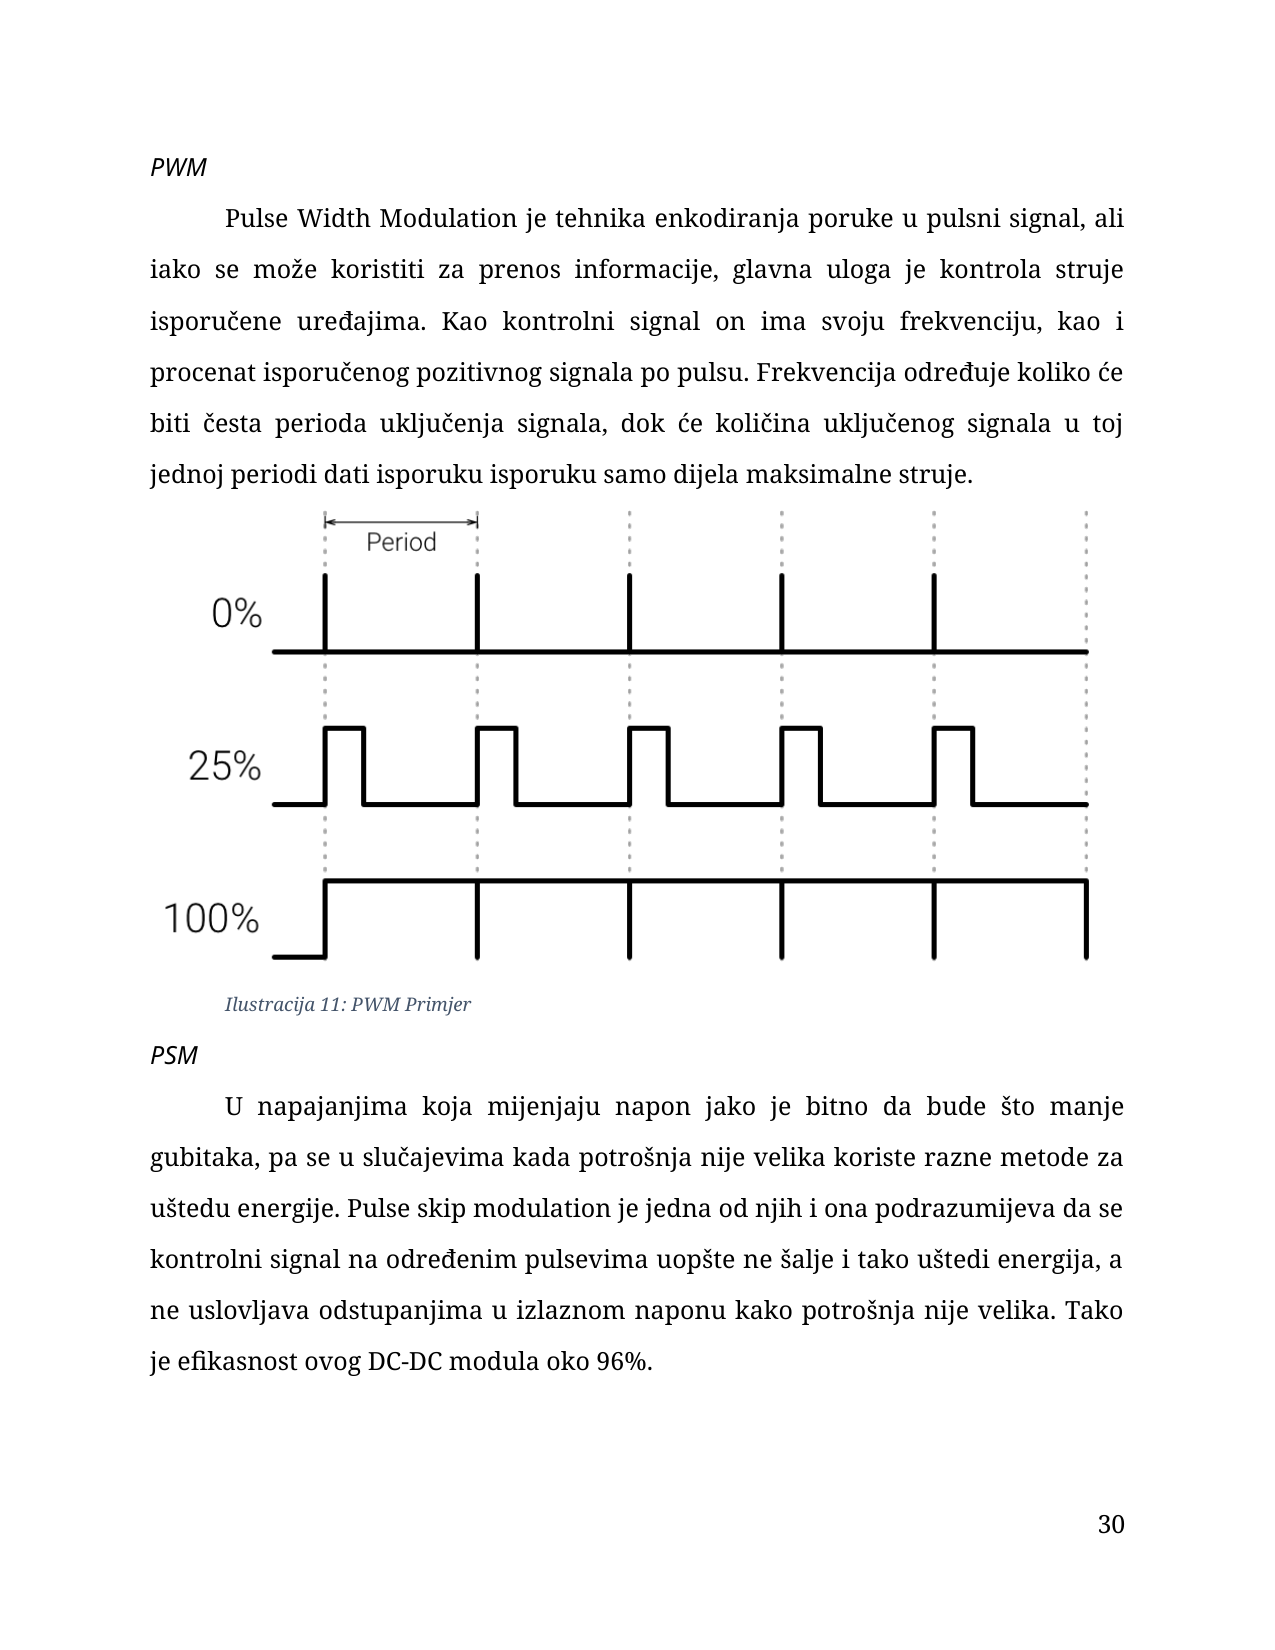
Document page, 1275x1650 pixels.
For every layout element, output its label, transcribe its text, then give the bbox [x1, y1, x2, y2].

subtitle PSM [150, 1038, 1125, 1072]
text U napajanjima koja mijenjaju napon jako je bitno da bude što manje gubitaka, pa se u slučajevima kada potrošnja nije velika koriste razne metode za uštedu energije. Pulse skip modulation je jedna od njih i ona podrazumijeva da se kontrolni signal na određenim pulsevima uopšte ne šalje i tako uštedi energija, a ne uslovljava odstupanjima u izlaznom naponu kako potrošnja nije velika. Tako je efikasnost ovog DC-DC modula oko 96%. [150, 1089, 1125, 1378]
text Pulse Width Modulation je tehnika enkodiranja poruke u pulsni signal, ali iako se može koristiti za prenos informacije, glavna uloga je kontrola struje isporučene uređajima. Kao kontrolni signal on ima svoju frekvenciju, kao i procenat isporučenog pozitivnog signala po pulsu. Frekvencija određuje koliko će biti česta perioda uključenja signala, dok će količina uključenog signala u toj jednoj periodi dati isporuku isporuku samo dijela maksimalne struje. [150, 201, 1125, 490]
subtitle PWM [150, 150, 1125, 184]
text Ilustracija 11: PWM Primjer [150, 991, 1125, 1017]
picture [150, 507, 1094, 975]
